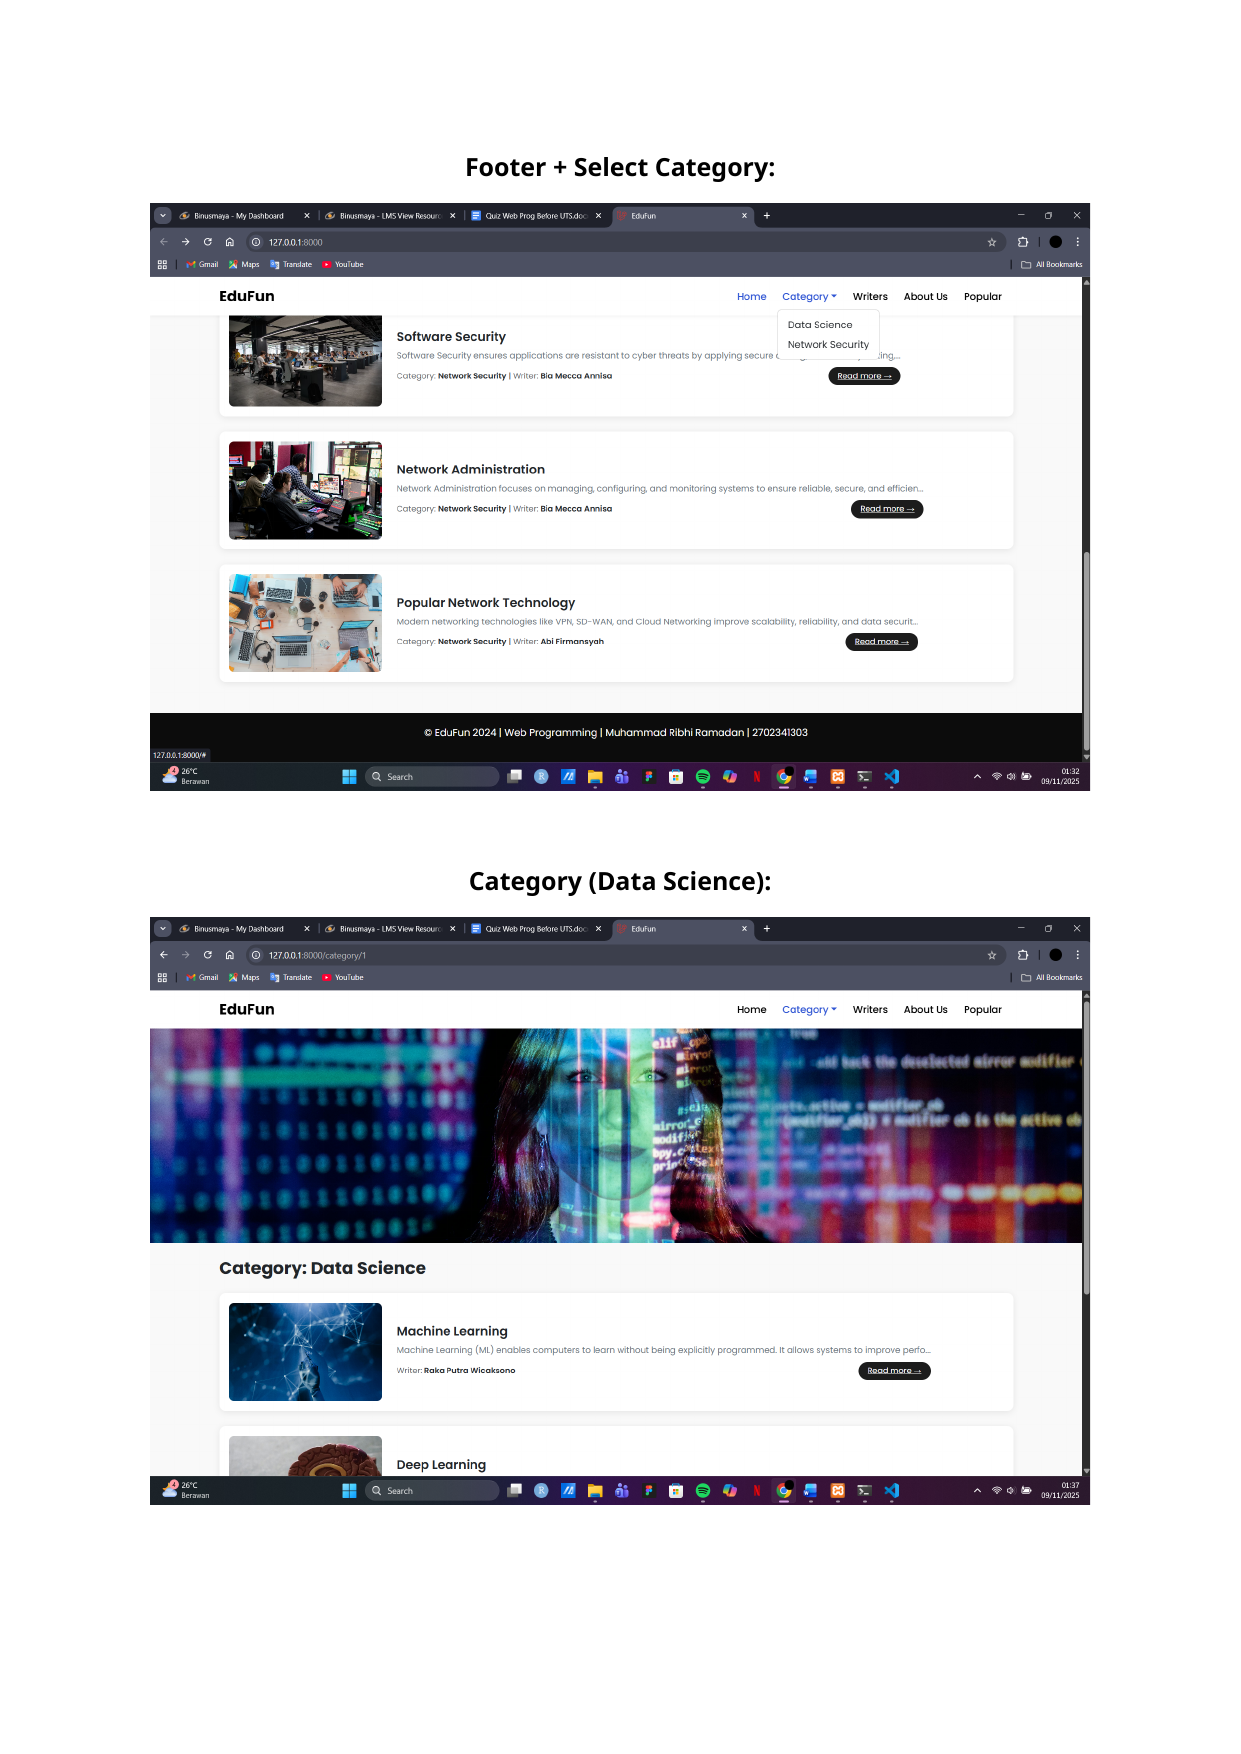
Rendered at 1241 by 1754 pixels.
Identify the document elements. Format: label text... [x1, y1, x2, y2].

picture [150, 917, 1091, 1505]
picture [150, 203, 1091, 791]
text Category (Data Science): [150, 864, 1090, 898]
text Footer + Select Category: [150, 150, 1090, 184]
